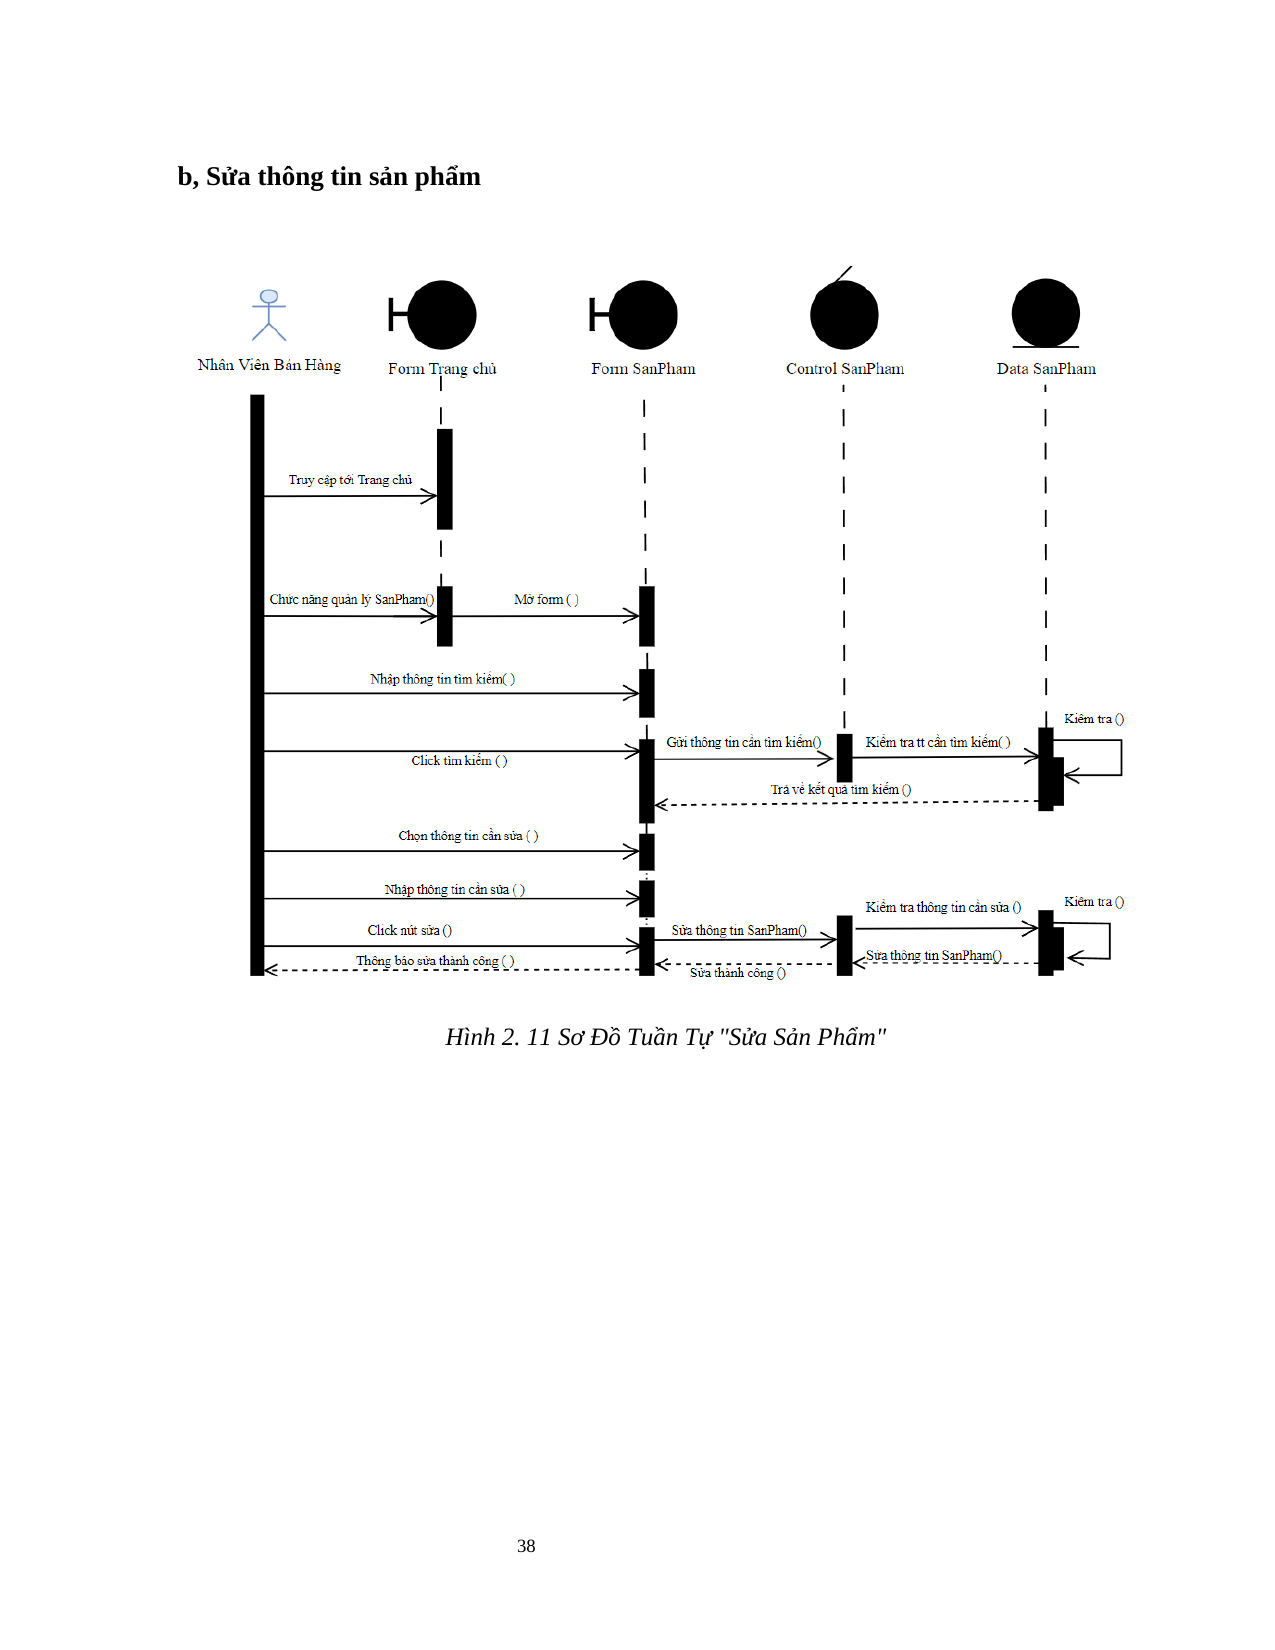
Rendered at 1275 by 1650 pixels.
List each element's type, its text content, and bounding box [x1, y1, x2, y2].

text b, Sửa thông tin sản phẩm [177, 160, 1157, 191]
picture [177, 266, 1153, 1001]
